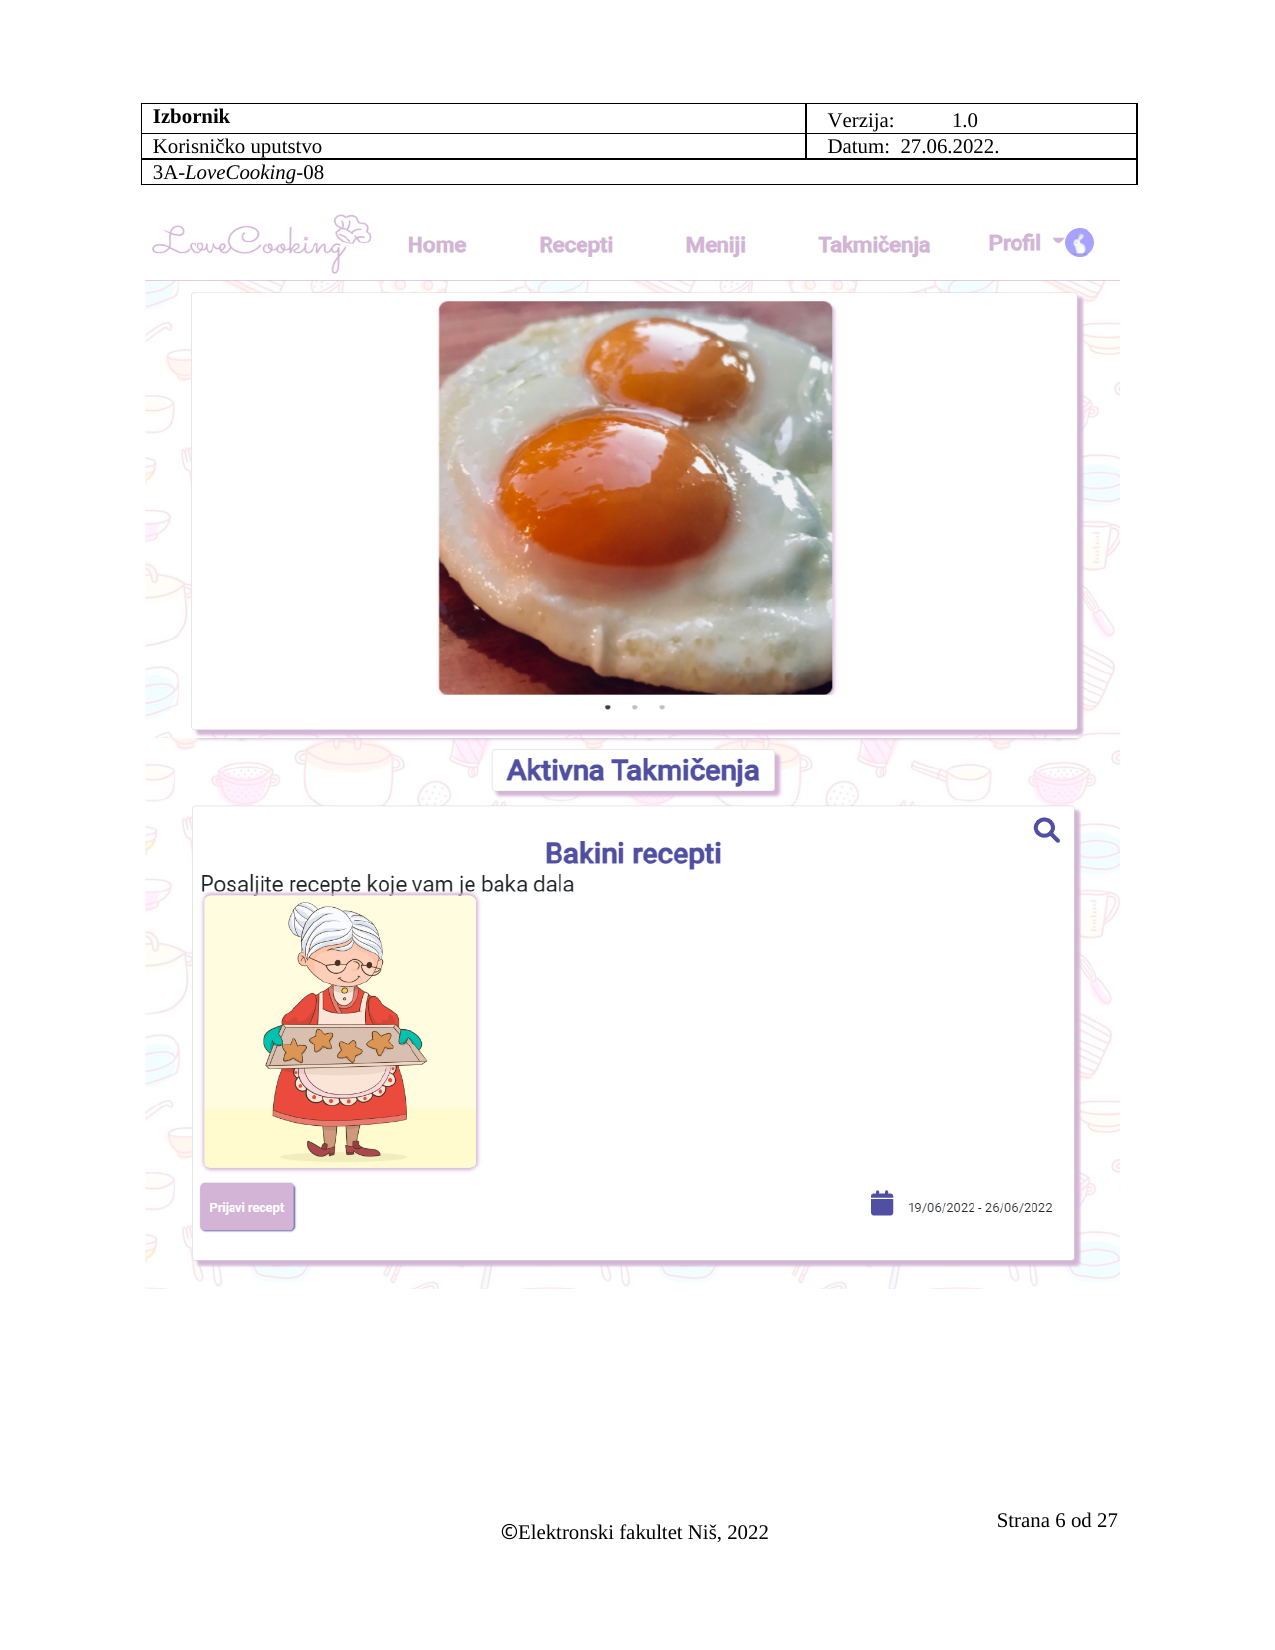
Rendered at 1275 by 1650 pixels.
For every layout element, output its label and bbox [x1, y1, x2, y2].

picture [145, 209, 1121, 1289]
